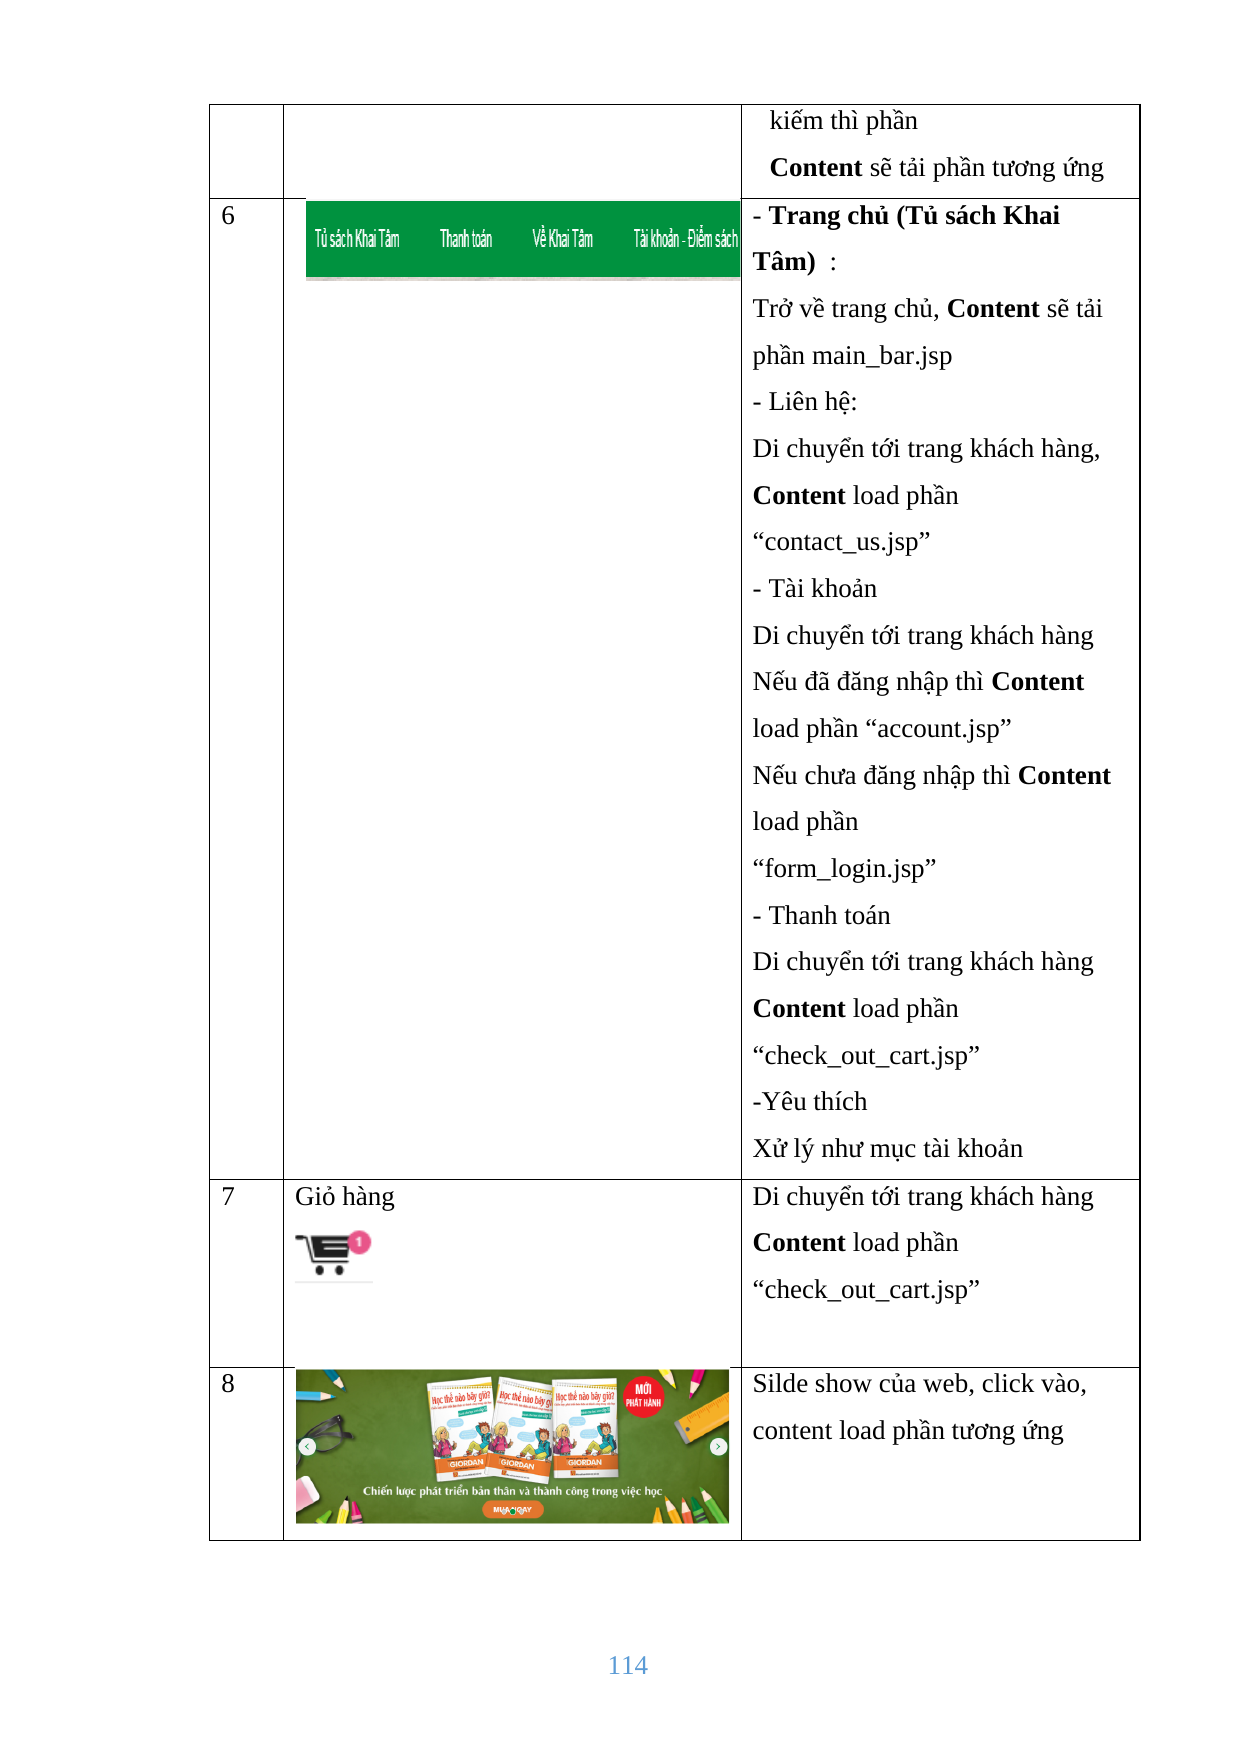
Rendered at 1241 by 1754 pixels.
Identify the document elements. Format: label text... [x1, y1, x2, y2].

picture [294, 1226, 373, 1288]
table_cell Di chuyển tới trang khách hàng Content load phần “check_out_cart.jsp” [742, 1180, 1139, 1367]
table_cell 7 [210, 1180, 283, 1367]
table_cell Silde show của web, click vào, content load phần tương ứng [742, 1368, 1139, 1540]
table_cell 6 [210, 199, 283, 1179]
picture [294, 1367, 730, 1525]
table_cell - Trang chủ (Tủ sách Khai Tâm) : Trở về trang chủ, Content sẽ tải phần main_bar.jsp - Liên hệ: Di chuyển tới trang khách hàng, Content load phần “contact_us.jsp” - Tài khoản Di chuyển tới trang khách hàng Nếu đã đăng nhập thì Content load phần “account.jsp” Nếu chưa đăng nhập thì Content load phần “form_login.jsp” - Thanh toán Di chuyển tới trang khách hàng Content load phần “check_out_cart.jsp” -Yêu thích Xử lý như mục tài khoản [742, 199, 1139, 1179]
table_cell 5 [210, 105, 283, 198]
table_cell 8 [210, 1368, 283, 1540]
table_cell [284, 105, 741, 198]
table_cell Giỏ hàng [284, 1180, 741, 1367]
table_cell [284, 1368, 741, 1540]
picture [306, 198, 741, 281]
table_cell [284, 199, 741, 1179]
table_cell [742, 105, 1139, 198]
